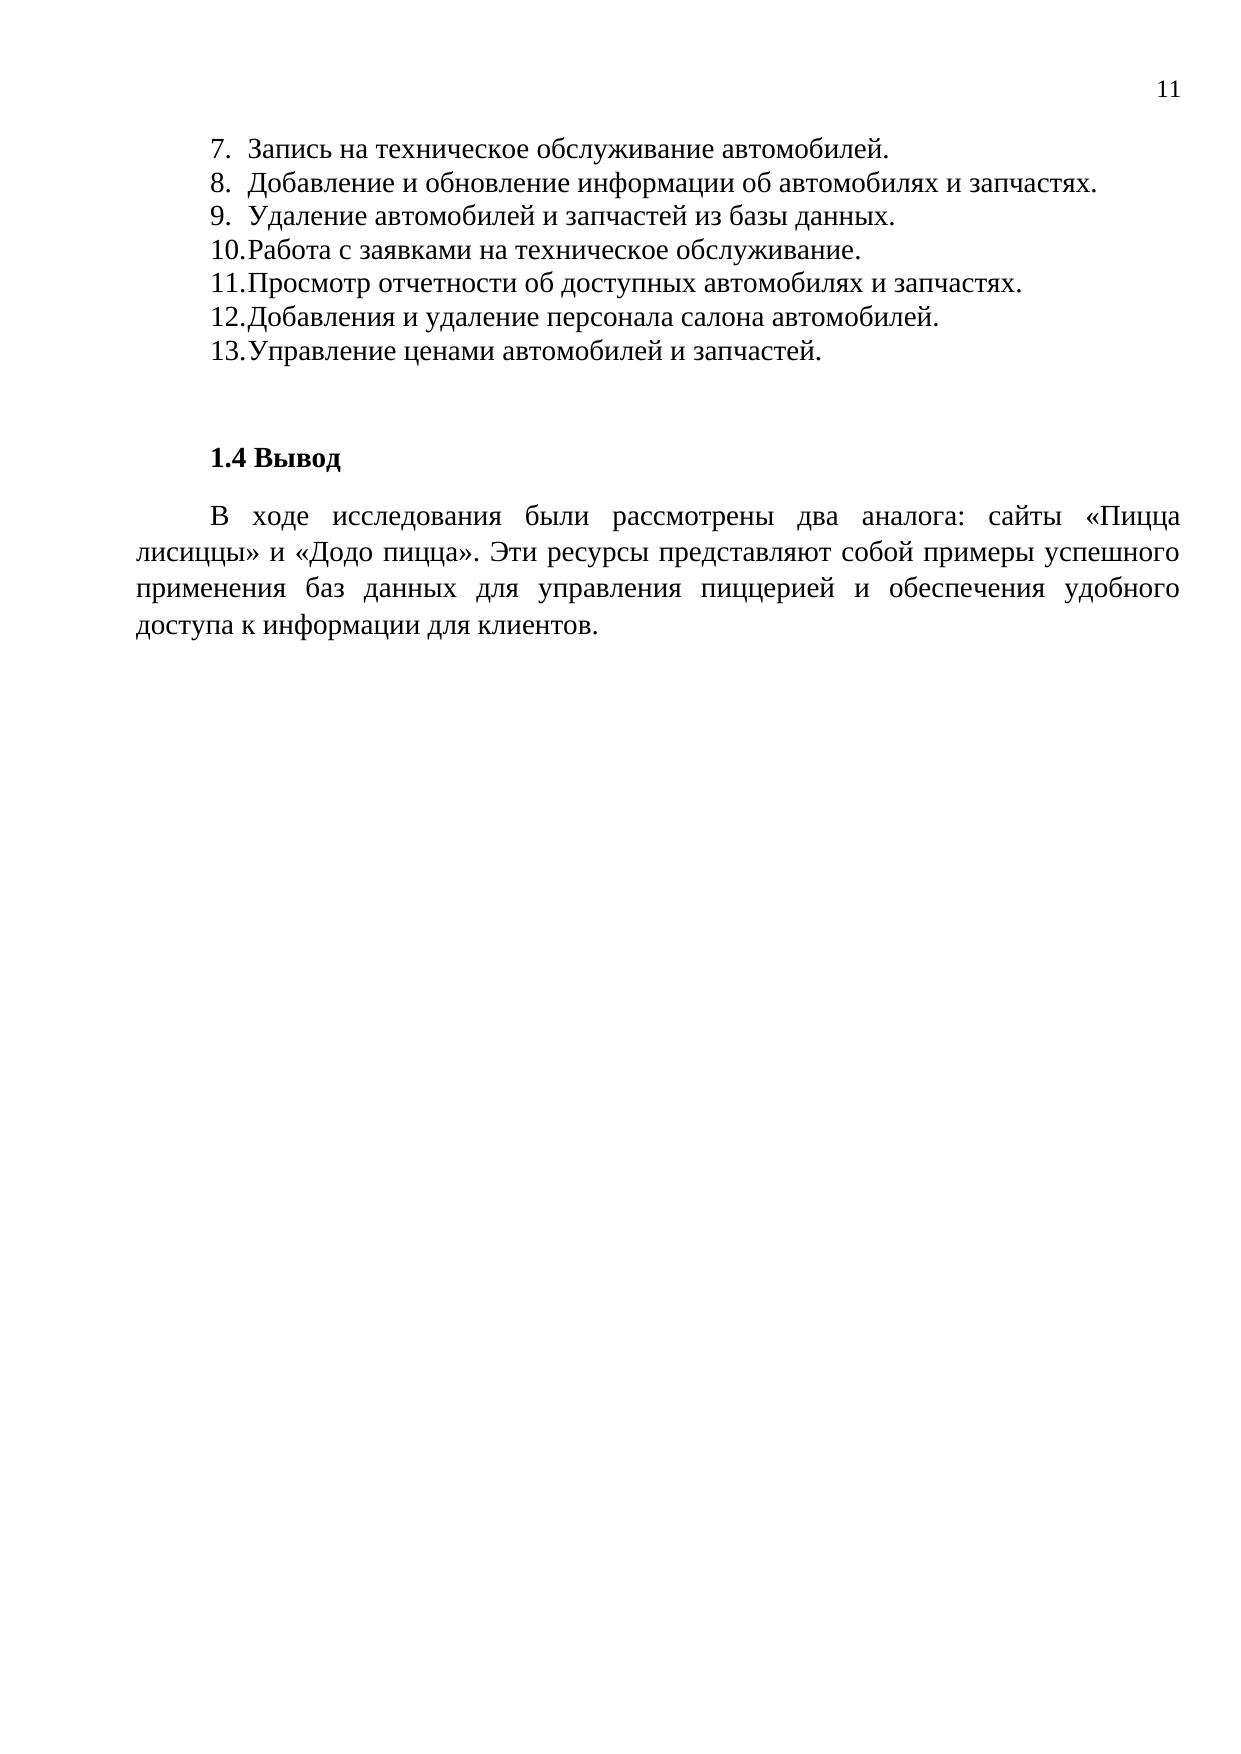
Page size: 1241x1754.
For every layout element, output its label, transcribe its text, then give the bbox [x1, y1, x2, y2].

list Работа с заявками на техническое обслуживание. [210, 232, 1181, 266]
text 1.4 Вывод [210, 440, 1181, 473]
list Удаление автомобилей и запчастей из базы данных. [210, 198, 1181, 232]
list Просмотр отчетности об доступных автомобилях и запчастях. [210, 266, 1181, 299]
list Добавление и обновление информации об автомобилях и запчастях. [210, 165, 1181, 198]
text В ходе исследования были рассмотрены два аналога: сайты «Пицца лисиццы» и «Додо пицца». Эти ресурсы представляют собой примеры успешного применения баз данных для управления пиццерией и обеспечения удобного доступа к информации для клиентов. [136, 498, 1181, 640]
list Добавления и удаление персонала салона автомобилей. [210, 299, 1181, 333]
list Управление ценами автомобилей и запчастей. [210, 333, 1181, 366]
list Запись на техническое обслуживание автомобилей. [210, 131, 1181, 165]
